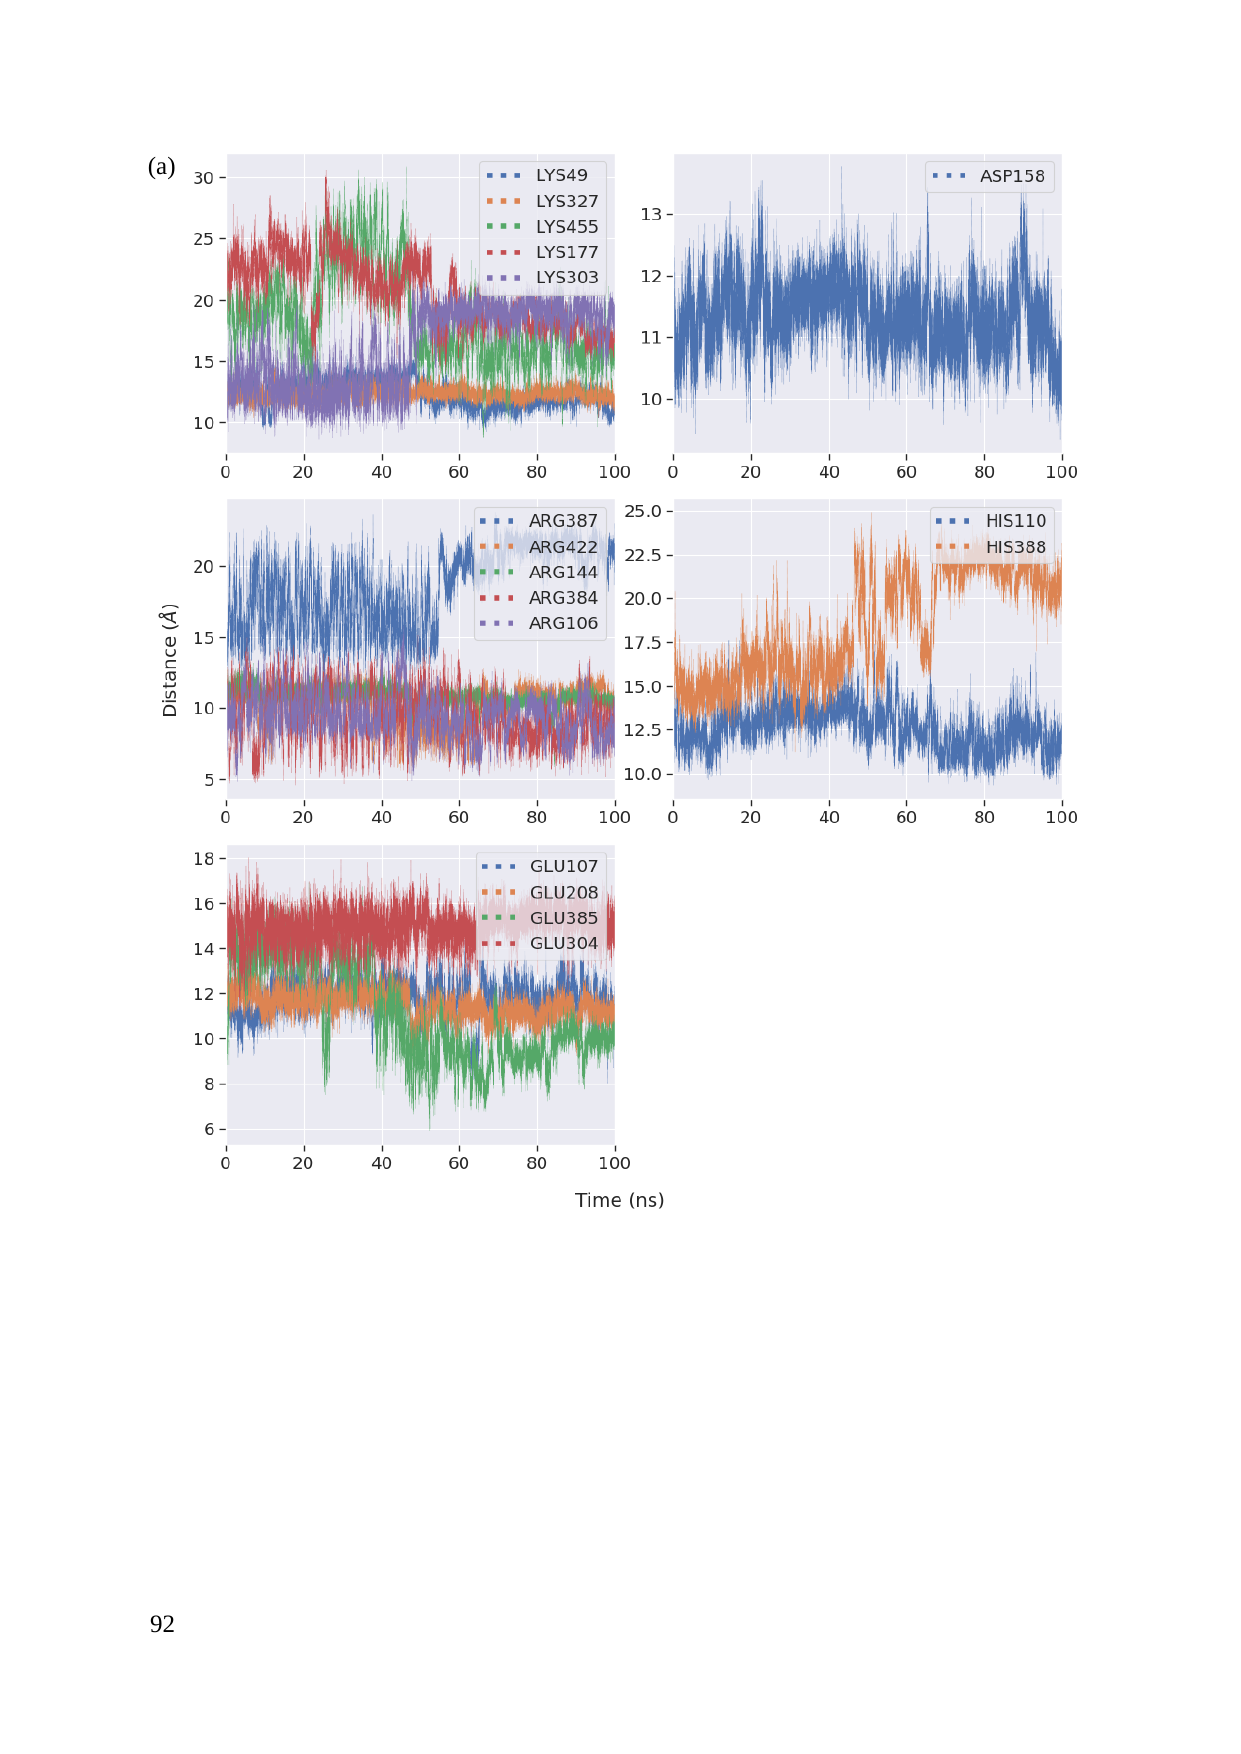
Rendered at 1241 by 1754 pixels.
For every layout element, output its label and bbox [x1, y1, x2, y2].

picture [151, 150, 1090, 1223]
